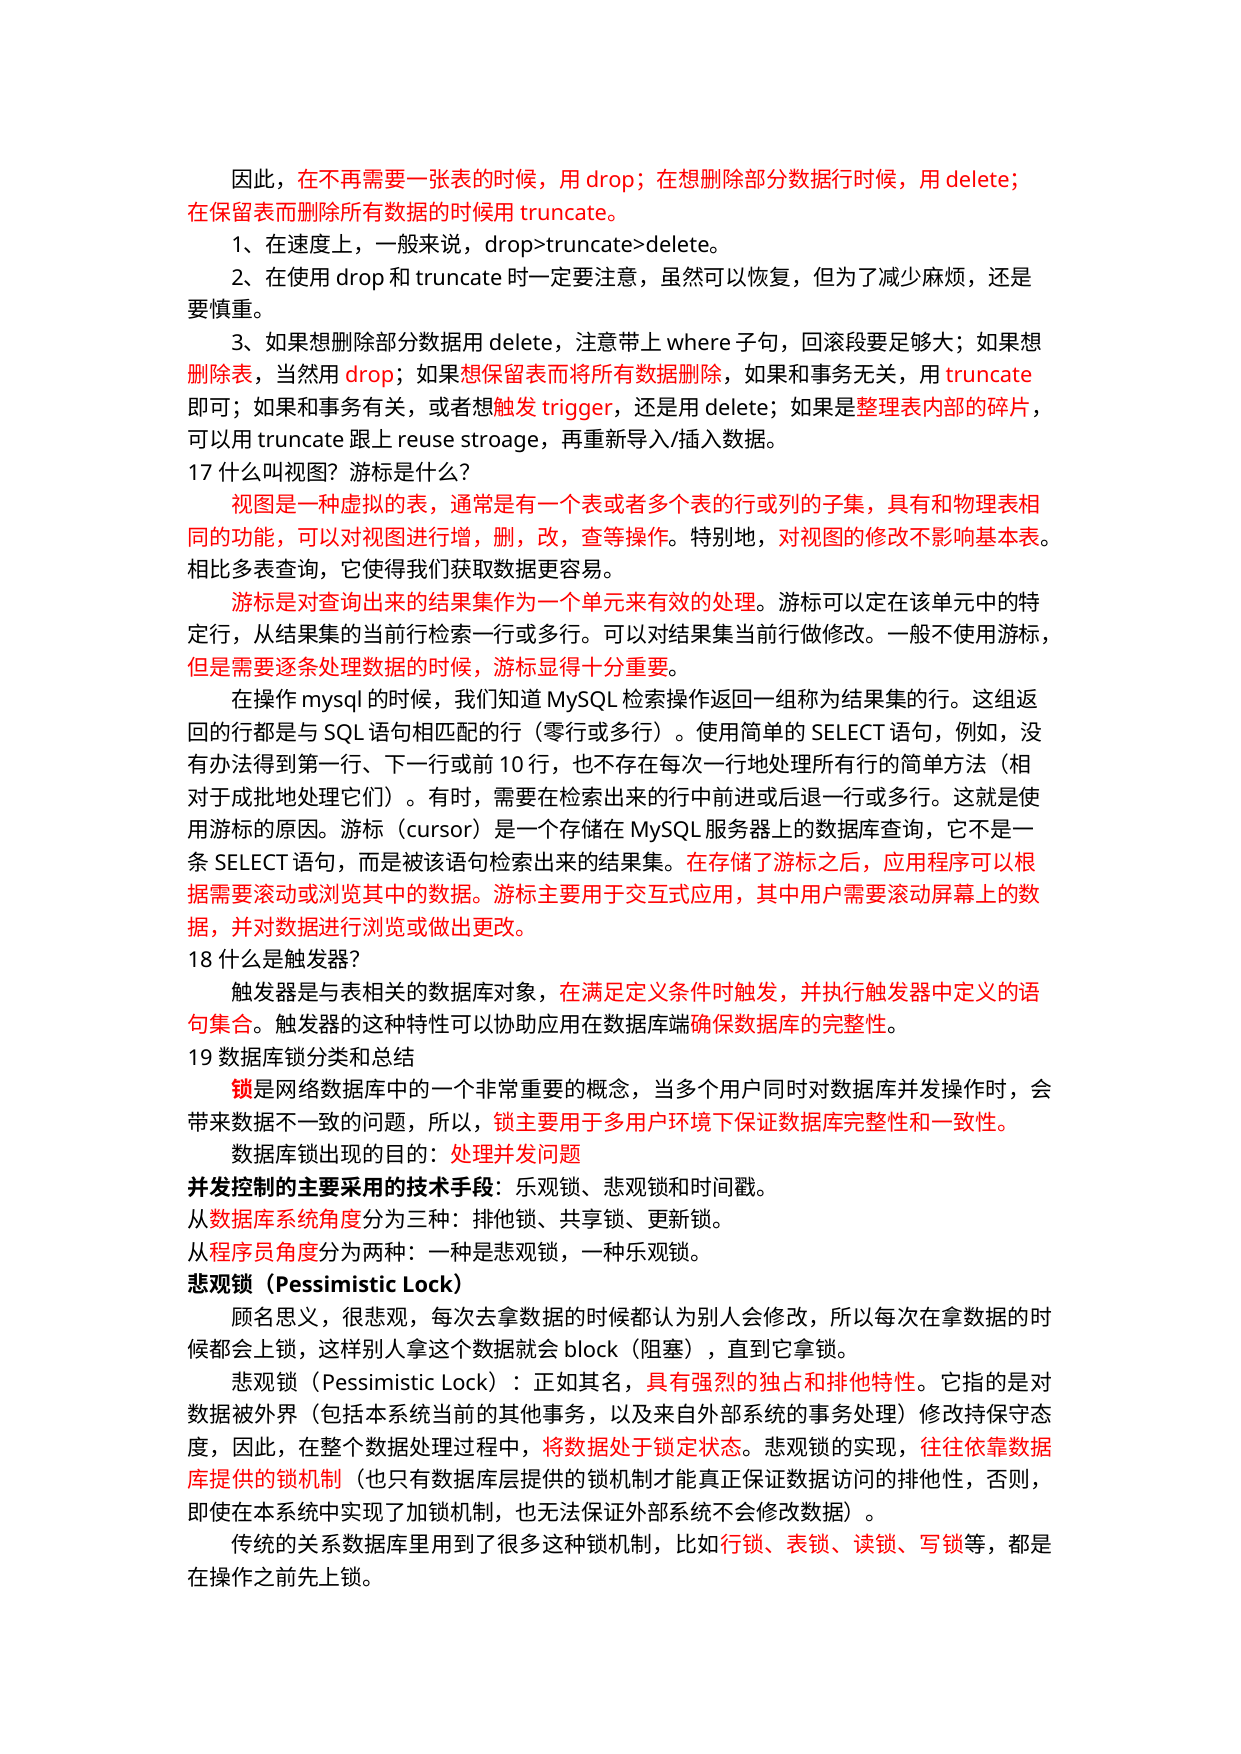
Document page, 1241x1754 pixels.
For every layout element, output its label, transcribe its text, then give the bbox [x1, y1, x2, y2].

text 并发控制的主要采用的技术手段：乐观锁、悲观锁和时间戳。 [187, 1169, 1053, 1202]
text 数据库锁出现的目的：处理并发问题 [187, 1137, 1053, 1169]
text 3、如果想删除部分数据用delete，注意带上where子句，回滚段要足够大；如果想删除表，当然用drop；如果想保留表而将所有数据删除，如果和事务无关，用truncate即可；如果和事务有关，或者想触发trigger，还是用delete；如果是整理表内部的碎片，可以用truncate跟上reuse stroage，再重新导入/插入数据。 [187, 324, 1053, 454]
text 悲观锁（Pessimistic Lock）：正如其名，具有强烈的独占和排他特性。它指的是对数据被外界（包括本系统当前的其他事务，以及来自外部系统的事务处理）修改持保守态度，因此，在整个数据处理过程中，将数据处于锁定状态。悲观锁的实现，往往依靠数据库提供的锁机制（也只有数据库层提供的锁机制才能真正保证数据访问的排他性，否则，即使在本系统中实现了加锁机制，也无法保证外部系统不会修改数据）。 [187, 1364, 1053, 1527]
text 游标是对查询出来的结果集作为一个单元来有效的处理。游标可以定在该单元中的特定行，从结果集的当前行检索一行或多行。可以对结果集当前行做修改。一般不使用游标，但是需要逐条处理数据的时候，游标显得十分重要。 [187, 584, 1053, 682]
text 视图是一种虚拟的表，通常是有一个表或者多个表的行或列的子集，具有和物理表相同的功能，可以对视图进行增，删，改，查等操作。特别地，对视图的修改不影响基本表。相比多表查询，它使得我们获取数据更容易。 [187, 487, 1053, 584]
text 传统的关系数据库里用到了很多这种锁机制，比如行锁、表锁、读锁、写锁等，都是在操作之前先上锁。 [187, 1527, 1053, 1592]
text 因此，在不再需要一张表的时候，用drop；在想删除部分数据行时候，用delete；在保留表而删除所有数据的时候用truncate。 [187, 162, 1053, 227]
text 锁是网络数据库中的一个非常重要的概念，当多个用户同时对数据库并发操作时，会带来数据不一致的问题，所以，锁主要用于多用户环境下保证数据库完整性和一致性。 [187, 1072, 1053, 1137]
text 从数据库系统角度分为三种：排他锁、共享锁、更新锁。 从程序员角度分为两种：一种是悲观锁，一种乐观锁。 [187, 1202, 1053, 1267]
text 2、在使用drop和truncate时一定要注意，虽然可以恢复，但为了减少麻烦，还是要慎重。 [187, 259, 1053, 324]
text 顾名思义，很悲观，每次去拿数据的时候都认为别人会修改，所以每次在拿数据的时候都会上锁，这样别人拿这个数据就会block（阻塞），直到它拿锁。 [187, 1299, 1053, 1364]
text 1、在速度上，一般来说，drop>truncate>delete。 [187, 227, 1053, 259]
text 17 什么叫视图？游标是什么？ [187, 454, 1053, 487]
text 悲观锁（Pessimistic Lock） [187, 1267, 1053, 1299]
text 19 数据库锁分类和总结 [187, 1039, 1053, 1072]
text 在操作mysql的时候，我们知道MySQL检索操作返回一组称为结果集的行。这组返回的行都是与 SQL语句相匹配的行（零行或多行）。使用简单的 SELECT语句，例如，没有办法得到第一行、下一行或前 10行，也不存在每次一行地处理所有行的简单方法（相对于成批地处理它们）。有时，需要在检索出来的行中前进或后退一行或多行。这就是使用游标的原因。游标（cursor）是一个存储在MySQL服务器上的数据库查询，它不是一条 SELECT语句，而是被该语句检索出来的结果集。在存储了游标之后，应用程序可以根据需要滚动或浏览其中的数据。游标主要用于交互式应用，其中用户需要滚动屏幕上的数据，并对数据进行浏览或做出更改。 [187, 682, 1053, 942]
text 触发器是与表相关的数据库对象，在满足定义条件时触发，并执行触发器中定义的语句集合。触发器的这种特性可以协助应用在数据库端确保数据库的完整性。 [187, 974, 1053, 1039]
text 18 什么是触发器？ [187, 942, 1053, 974]
